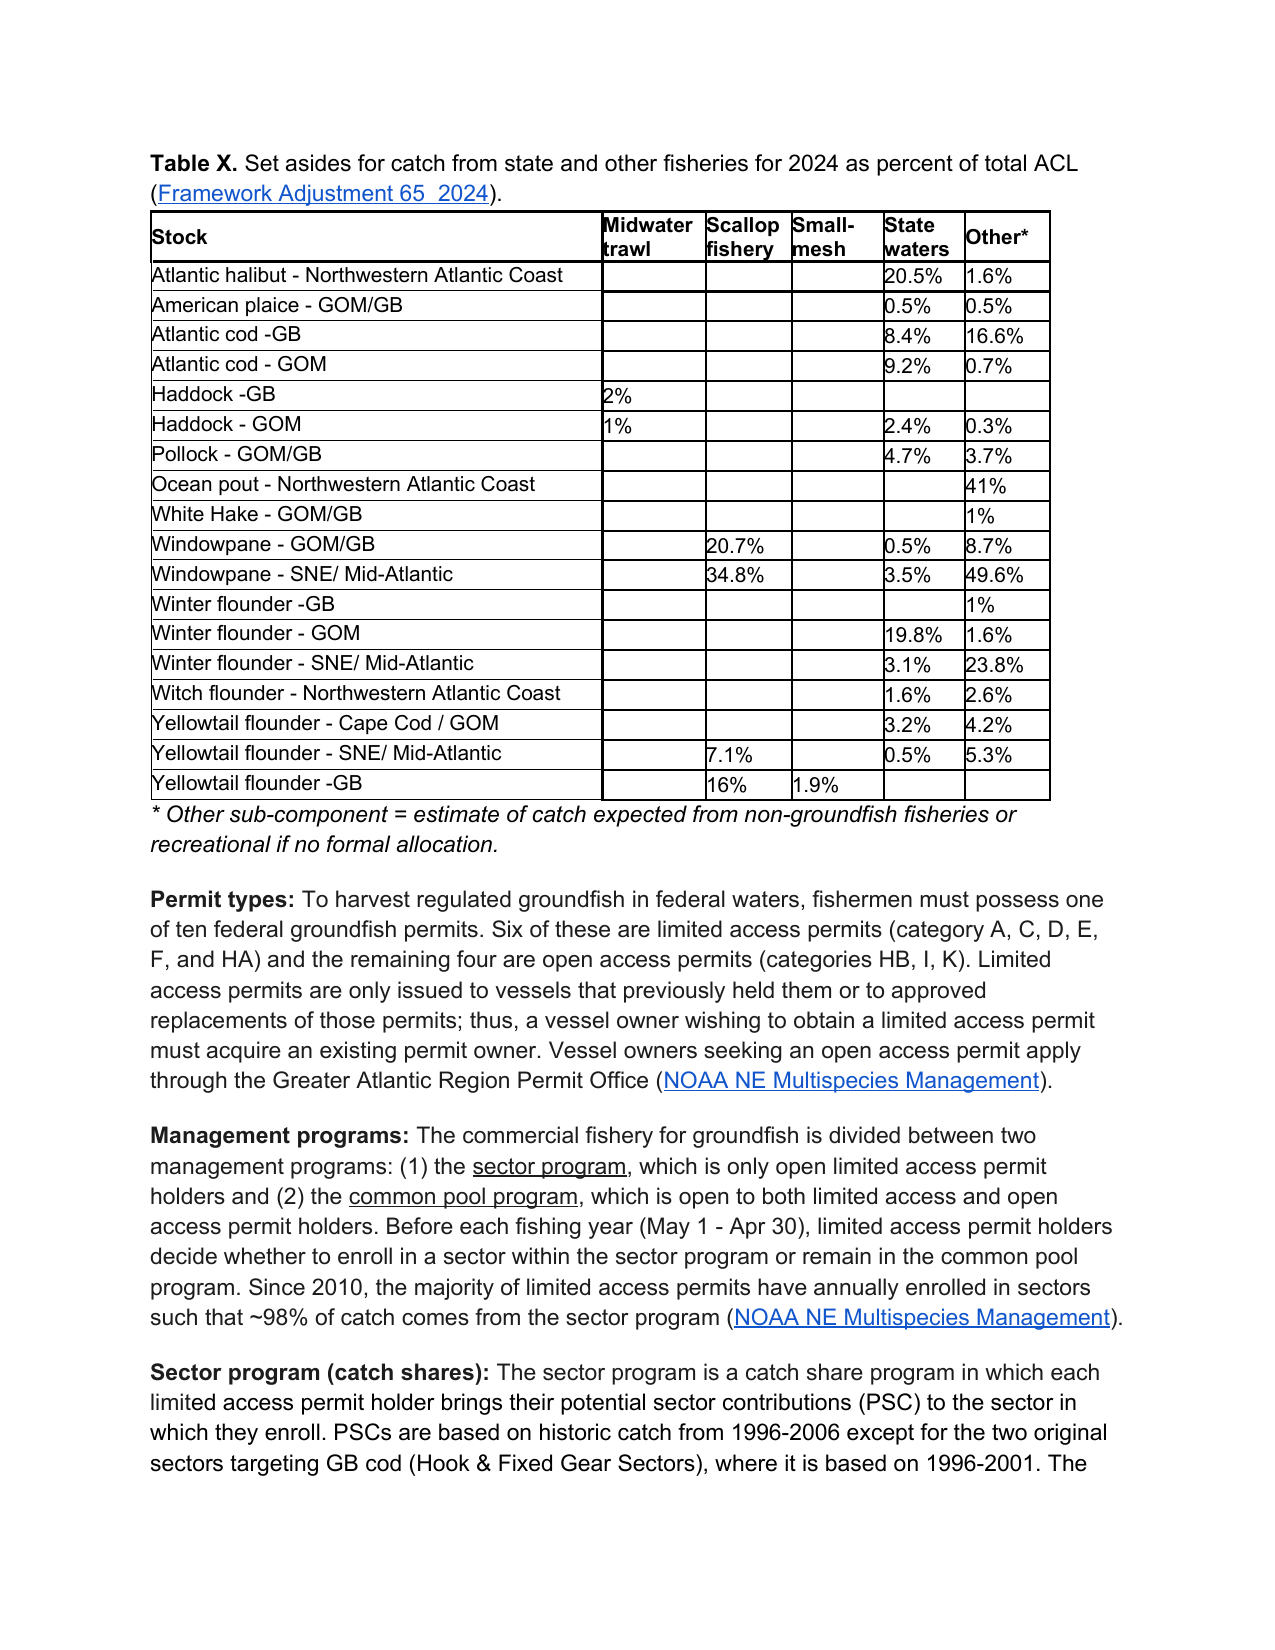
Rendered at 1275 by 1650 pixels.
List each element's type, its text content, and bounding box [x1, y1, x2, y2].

table_cell [885, 591, 964, 619]
table_cell [604, 502, 705, 529]
table_cell [793, 532, 883, 559]
table_cell Haddock - GOM [152, 411, 601, 440]
table_cell Winter flounder - SNE/ Mid-Atlantic [152, 650, 601, 679]
table_cell [793, 322, 883, 350]
table_cell Winter flounder -GB [152, 590, 601, 619]
table_cell 49.6% [966, 561, 1049, 589]
table_cell [707, 681, 791, 709]
table_cell 8.4% [885, 322, 964, 350]
table_cell Ocean pout - Northwestern Atlantic Coast [152, 471, 601, 499]
table_cell Witch flounder - Northwestern Atlantic Coast [152, 680, 601, 709]
text Management programs: The commercial fishery for groundfish is divided between two management programs: (1) the sector program, which is only open limited access permit holders and (2) the common pool program, which is open to both limited access and open access permit holders. Before each fishing year (May 1 - Apr 30), limited access permit holders decide whether to enroll in a sector within the sector program or remain in the common pool program. Since 2010, the majority of limited access permits have annually enrolled in sectors such that ~98% of catch comes from the sector program (NOAA NE Multispecies Management). [150, 1122, 1125, 1330]
table_cell [885, 472, 964, 499]
table_cell 34.8% [707, 561, 791, 589]
table_cell [707, 263, 791, 290]
table_cell 3.2% [885, 711, 964, 739]
table_cell 2.4% [885, 412, 964, 440]
table_cell 3.1% [885, 651, 964, 679]
table_cell 3.7% [966, 442, 1049, 470]
table_cell 1.9% [793, 771, 883, 798]
table_cell 1% [966, 502, 1049, 529]
table_cell Pollock - GOM/GB [152, 441, 601, 470]
table_cell [793, 293, 883, 320]
table_cell Atlantic halibut - Northwestern Atlantic Coast [152, 261, 601, 290]
table_cell 7.1% [707, 741, 791, 769]
table_cell [707, 651, 791, 679]
table_cell [707, 502, 791, 529]
table_header Other* [966, 213, 1049, 260]
table_cell 23.8% [966, 651, 1049, 679]
table_header Small- mesh [793, 213, 883, 260]
table_cell 16.6% [966, 322, 1049, 350]
text Table X. Set asides for catch from state and other fisheries for 2024 as percent of total ACL (Framework Adjustment 65 2024). [150, 150, 1125, 207]
table_cell 19.8% [885, 621, 964, 649]
table_cell Windowpane - SNE/ Mid-Atlantic [152, 560, 601, 589]
table_cell [604, 741, 705, 769]
table_cell [707, 322, 791, 350]
table_cell Windowpane - GOM/GB [152, 531, 601, 559]
table_cell [793, 711, 883, 739]
table_cell [793, 561, 883, 589]
table_cell Atlantic cod -GB [152, 321, 601, 350]
table_cell [966, 771, 1049, 798]
table_header Midwater trawl [604, 213, 705, 260]
table_cell 2% [604, 382, 705, 410]
table_cell [793, 382, 883, 410]
table_cell [604, 442, 705, 470]
table_cell [793, 502, 883, 529]
table_cell Haddock -GB [152, 381, 601, 410]
text Permit types: To harvest regulated groundfish in federal waters, fishermen must possess one of ten federal groundfish permits. Six of these are limited access permits (category A, C, D, E, F, and HA) and the remaining four are open access permits (categories HB, I, K). Limited access permits are only issued to vessels that previously held them or to approved replacements of those permits; thus, a vessel owner wishing to obtain a limited access permit must acquire an existing permit owner. Vessel owners seeking an open access permit apply through the Greater Atlantic Region Permit Office (NOAA NE Multispecies Management). [150, 886, 1125, 1094]
table_cell Winter flounder - GOM [152, 620, 601, 649]
table_cell 0.5% [885, 532, 964, 559]
table_cell [604, 771, 705, 798]
table_cell [793, 263, 883, 290]
table_cell 5.3% [966, 741, 1049, 769]
table_cell [707, 711, 791, 739]
table_cell 41% [966, 472, 1049, 499]
table_cell [604, 621, 705, 649]
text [150, 1359, 1125, 1476]
table_cell [793, 352, 883, 380]
table_cell [604, 263, 705, 290]
table_cell 0.5% [885, 293, 964, 320]
table_cell 1.6% [885, 681, 964, 709]
table_cell [793, 681, 883, 709]
table_cell [966, 382, 1049, 410]
table_cell [885, 382, 964, 410]
table_header State waters [885, 213, 964, 260]
table_cell [604, 711, 705, 739]
table_cell 9.2% [885, 352, 964, 380]
table_header Scallop fishery [707, 213, 791, 260]
table_cell Atlantic cod - GOM [152, 351, 601, 380]
table_cell 4.2% [966, 711, 1049, 739]
table_cell American plaice - GOM/GB [152, 291, 601, 320]
table_cell [885, 502, 964, 529]
table_cell [604, 651, 705, 679]
table_cell 0.3% [966, 412, 1049, 440]
table_cell [604, 591, 705, 619]
table_cell [604, 352, 705, 380]
table_cell 20.7% [707, 532, 791, 559]
table_cell [793, 412, 883, 440]
table_cell [707, 352, 791, 380]
table_cell [707, 472, 791, 499]
table_cell [707, 621, 791, 649]
table_cell 3.5% [885, 561, 964, 589]
table_cell 16% [707, 771, 791, 798]
table_cell 0.5% [885, 741, 964, 769]
table_cell 1% [966, 591, 1049, 619]
table_cell 20.5% [885, 263, 964, 290]
table_cell 0.5% [966, 293, 1049, 320]
table_cell [604, 293, 705, 320]
table_cell [793, 741, 883, 769]
table_cell 1% [604, 412, 705, 440]
table_cell Yellowtail flounder -GB [152, 770, 601, 798]
table_cell [885, 771, 964, 798]
table_cell [604, 681, 705, 709]
table_cell [604, 472, 705, 499]
table_cell 0.7% [966, 352, 1049, 380]
table_cell [707, 591, 791, 619]
table_cell [707, 382, 791, 410]
table_header Stock [152, 213, 601, 260]
text * Other sub-component = estimate of catch expected from non-groundfish fisheries or recreational if no formal allocation. [150, 801, 1125, 857]
table_cell 1.6% [966, 621, 1049, 649]
table_cell [707, 442, 791, 470]
table_cell Yellowtail flounder - SNE/ Mid-Atlantic [152, 740, 601, 769]
table_cell White Hake - GOM/GB [152, 501, 601, 529]
table_cell [793, 591, 883, 619]
table_cell [793, 472, 883, 499]
table_cell [604, 322, 705, 350]
table_cell Yellowtail flounder - Cape Cod / GOM [152, 710, 601, 739]
table_cell [604, 561, 705, 589]
table_cell 1.6% [966, 263, 1049, 290]
table_cell [793, 621, 883, 649]
table_cell [707, 412, 791, 440]
table_cell [793, 651, 883, 679]
table_cell [707, 293, 791, 320]
table_cell 8.7% [966, 532, 1049, 559]
table_cell 2.6% [966, 681, 1049, 709]
table_cell [793, 442, 883, 470]
table_cell [604, 532, 705, 559]
table_cell 4.7% [885, 442, 964, 470]
